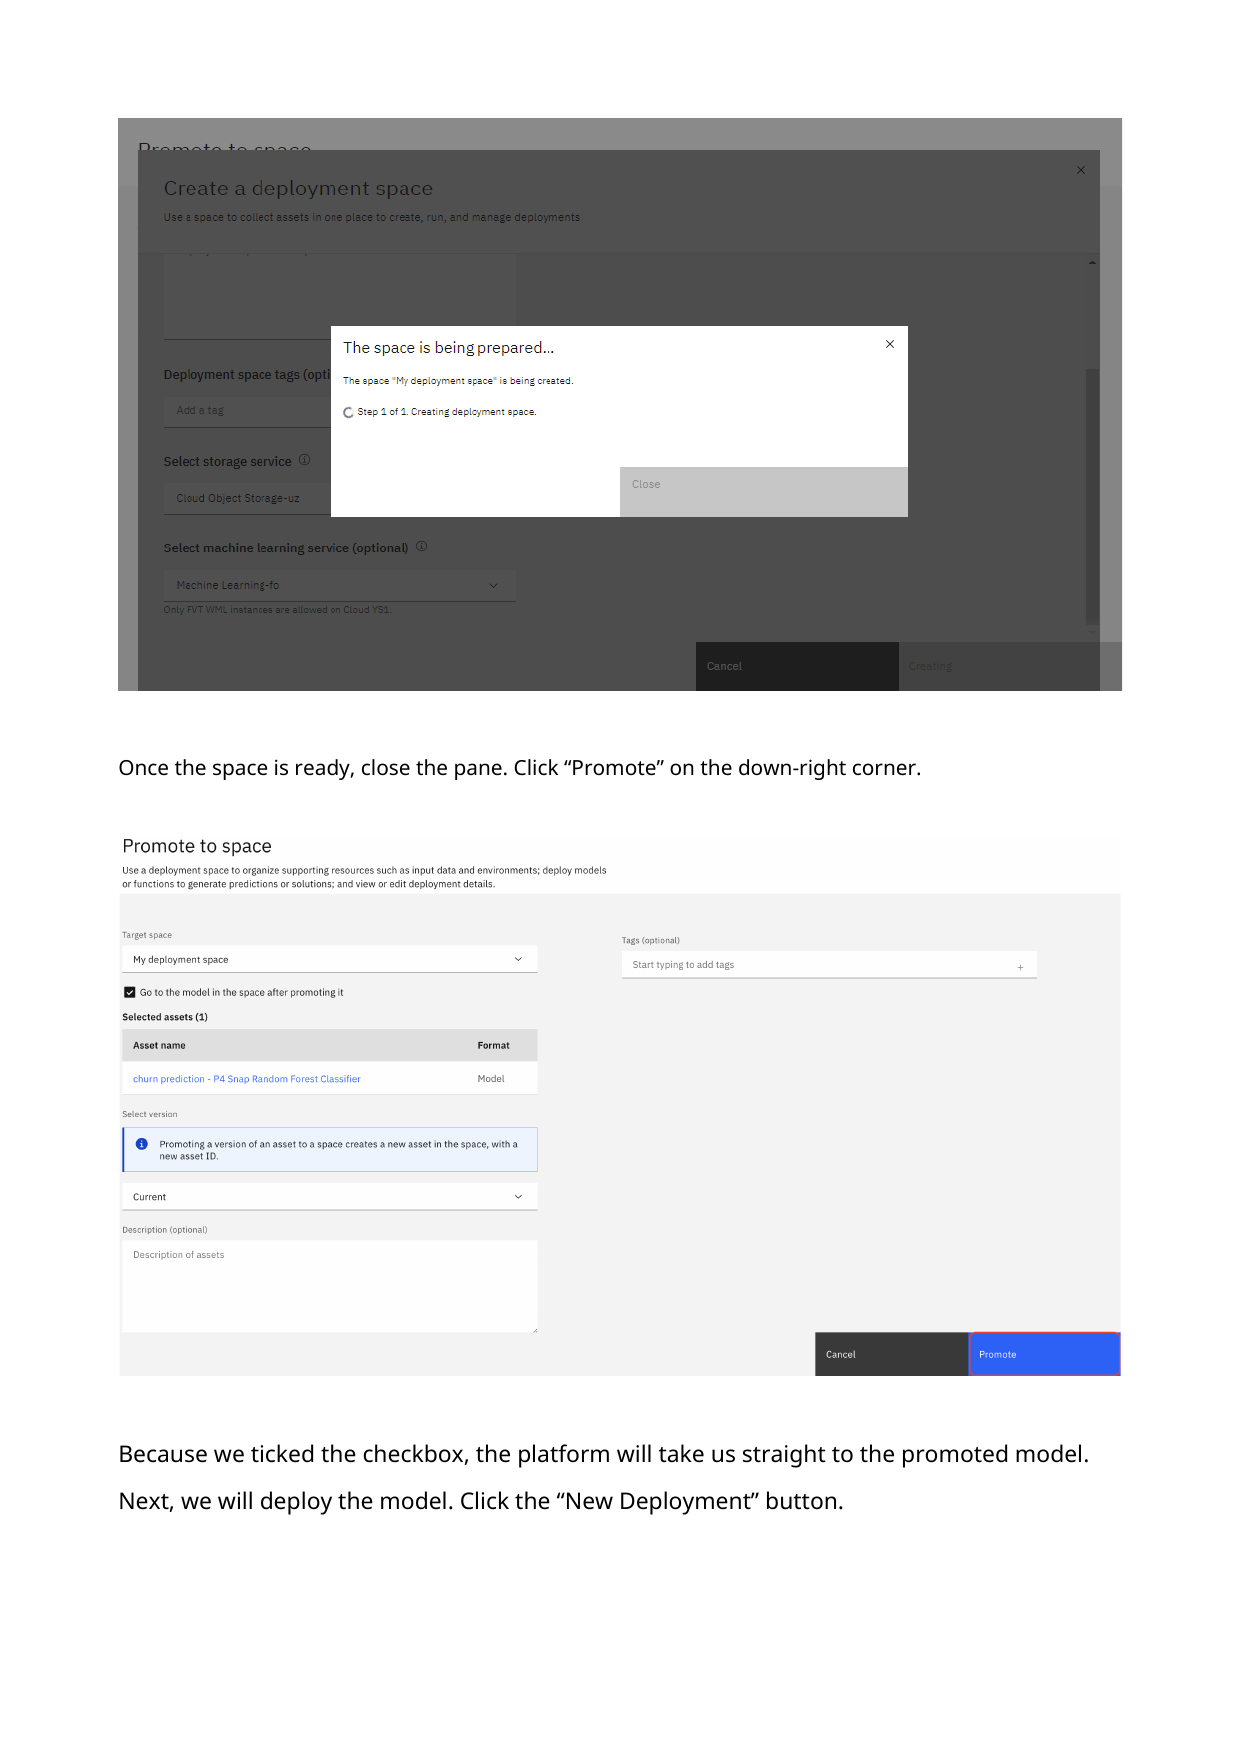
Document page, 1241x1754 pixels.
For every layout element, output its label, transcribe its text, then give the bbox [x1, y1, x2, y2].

text Next, we will deploy the model. Click the “New Deployment” button. [118, 1484, 1122, 1516]
picture [119, 837, 1121, 1376]
text Because we ticked the checkbox, the platform will take us straight to the promoted model. [118, 1438, 1122, 1469]
picture [118, 118, 1123, 691]
text Once the space is ready, close the pane. Click “Promote” on the down-right corner. [118, 753, 1122, 781]
